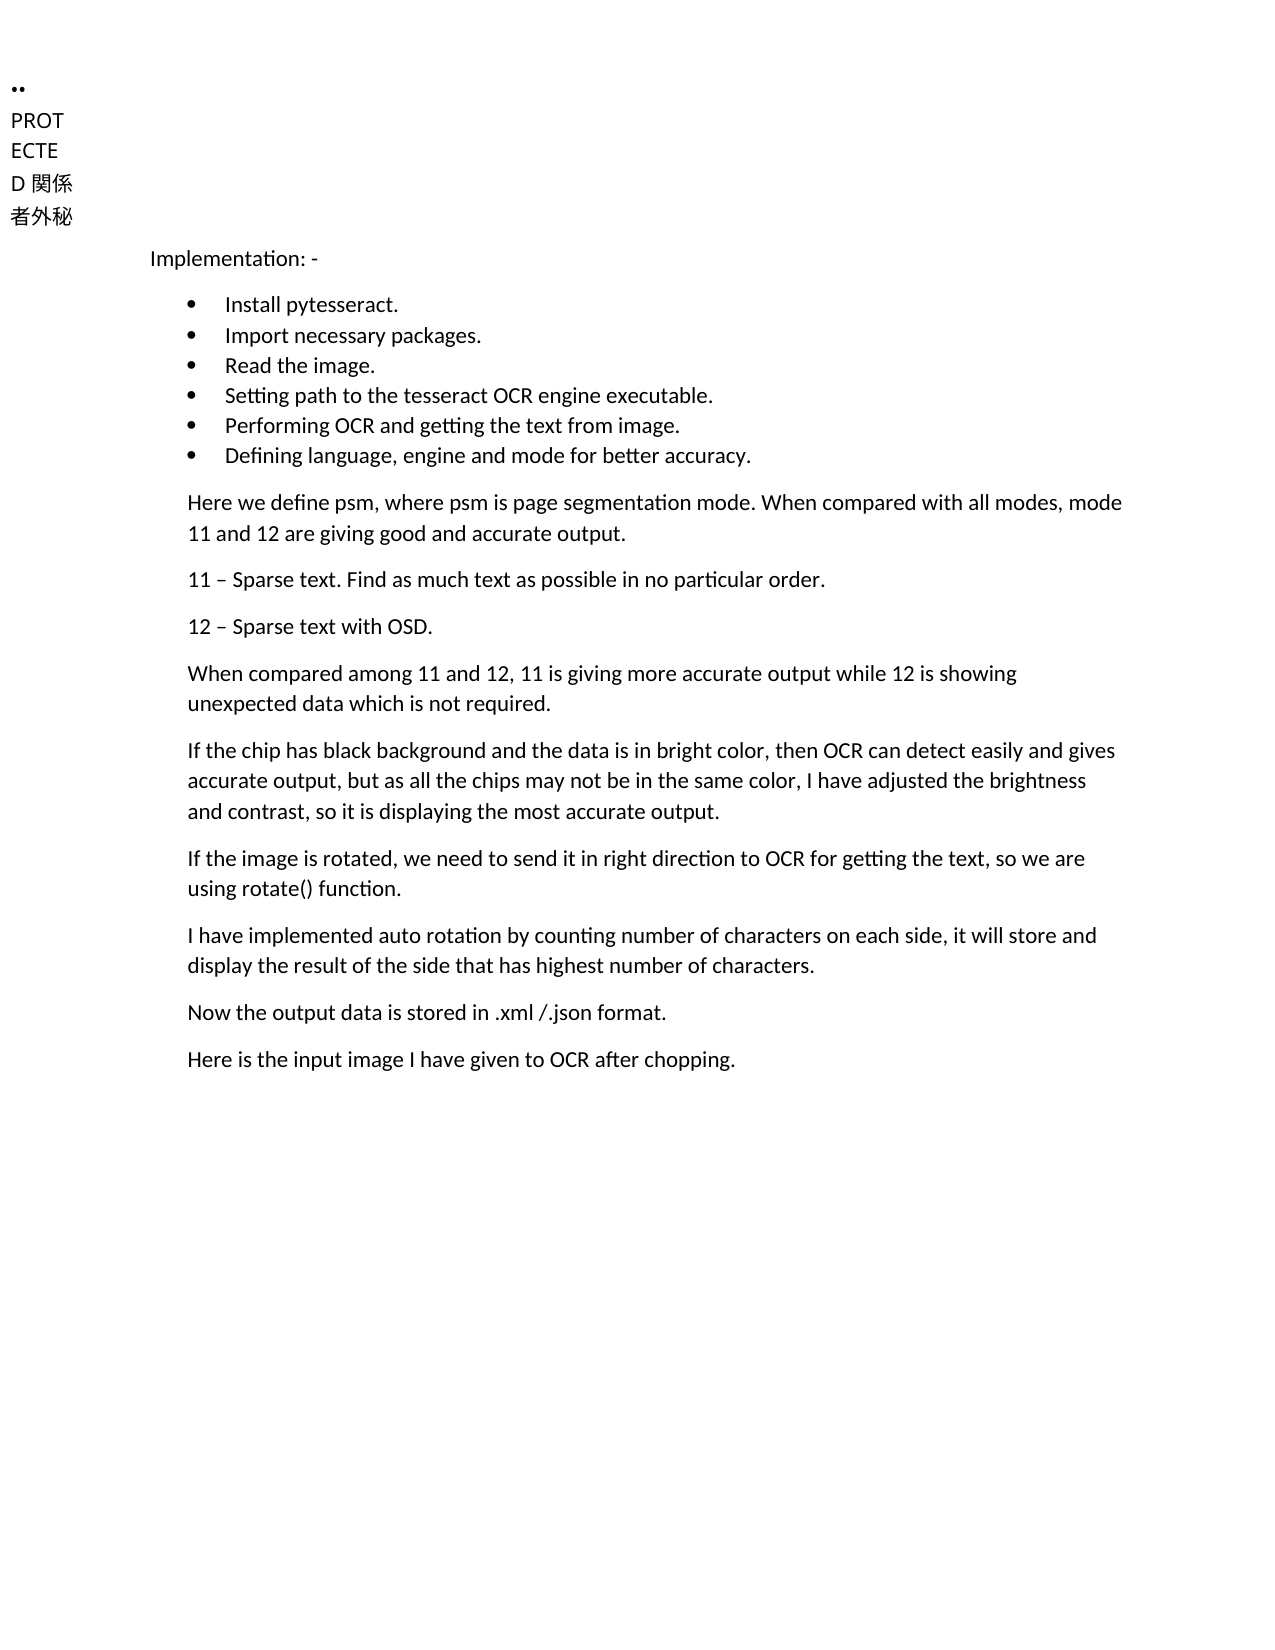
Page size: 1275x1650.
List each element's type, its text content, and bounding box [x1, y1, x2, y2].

text I have implemented auto rotation by counting number of characters on each side, it will store and display the result of the side that has highest number of characters. [187, 921, 1125, 979]
text If the image is rotated, we need to send it in right direction to OCR for getting the text, so we are using rotate() function. [187, 844, 1125, 902]
list Performing OCR and getting the text from image. [187, 411, 1125, 439]
text Implementation: - [150, 244, 1125, 272]
list Setting path to the tesseract OCR engine executable. [187, 381, 1125, 409]
text When compared among 11 and 12, 11 is giving more accurate output while 12 is showing unexpected data which is not required. [187, 659, 1125, 718]
list Install pytesseract. [187, 291, 1125, 319]
list Read the image. [187, 351, 1125, 379]
text Here is the input image I have given to OCR after chopping. [187, 1045, 1125, 1073]
text Now the output data is stored in .xml /.json format. [187, 998, 1125, 1026]
text If the chip has black background and the data is in bright color, then OCR can detect easily and gives accurate output, but as all the chips may not be in the same color, I have adjusted the brightness and contrast, so it is displaying the most accurate output. [187, 736, 1125, 825]
text 12 – Sparse text with OSD. [187, 612, 1125, 641]
list Defining language, engine and mode for better accuracy. [187, 442, 1125, 470]
list Import necessary packages. [187, 321, 1125, 349]
text Here we define psm, where psm is page segmentation mode. When compared with all modes, mode 11 and 12 are giving good and accurate output. [187, 488, 1125, 547]
text 11 – Sparse text. Find as much text as possible in no particular order. [187, 566, 1125, 594]
